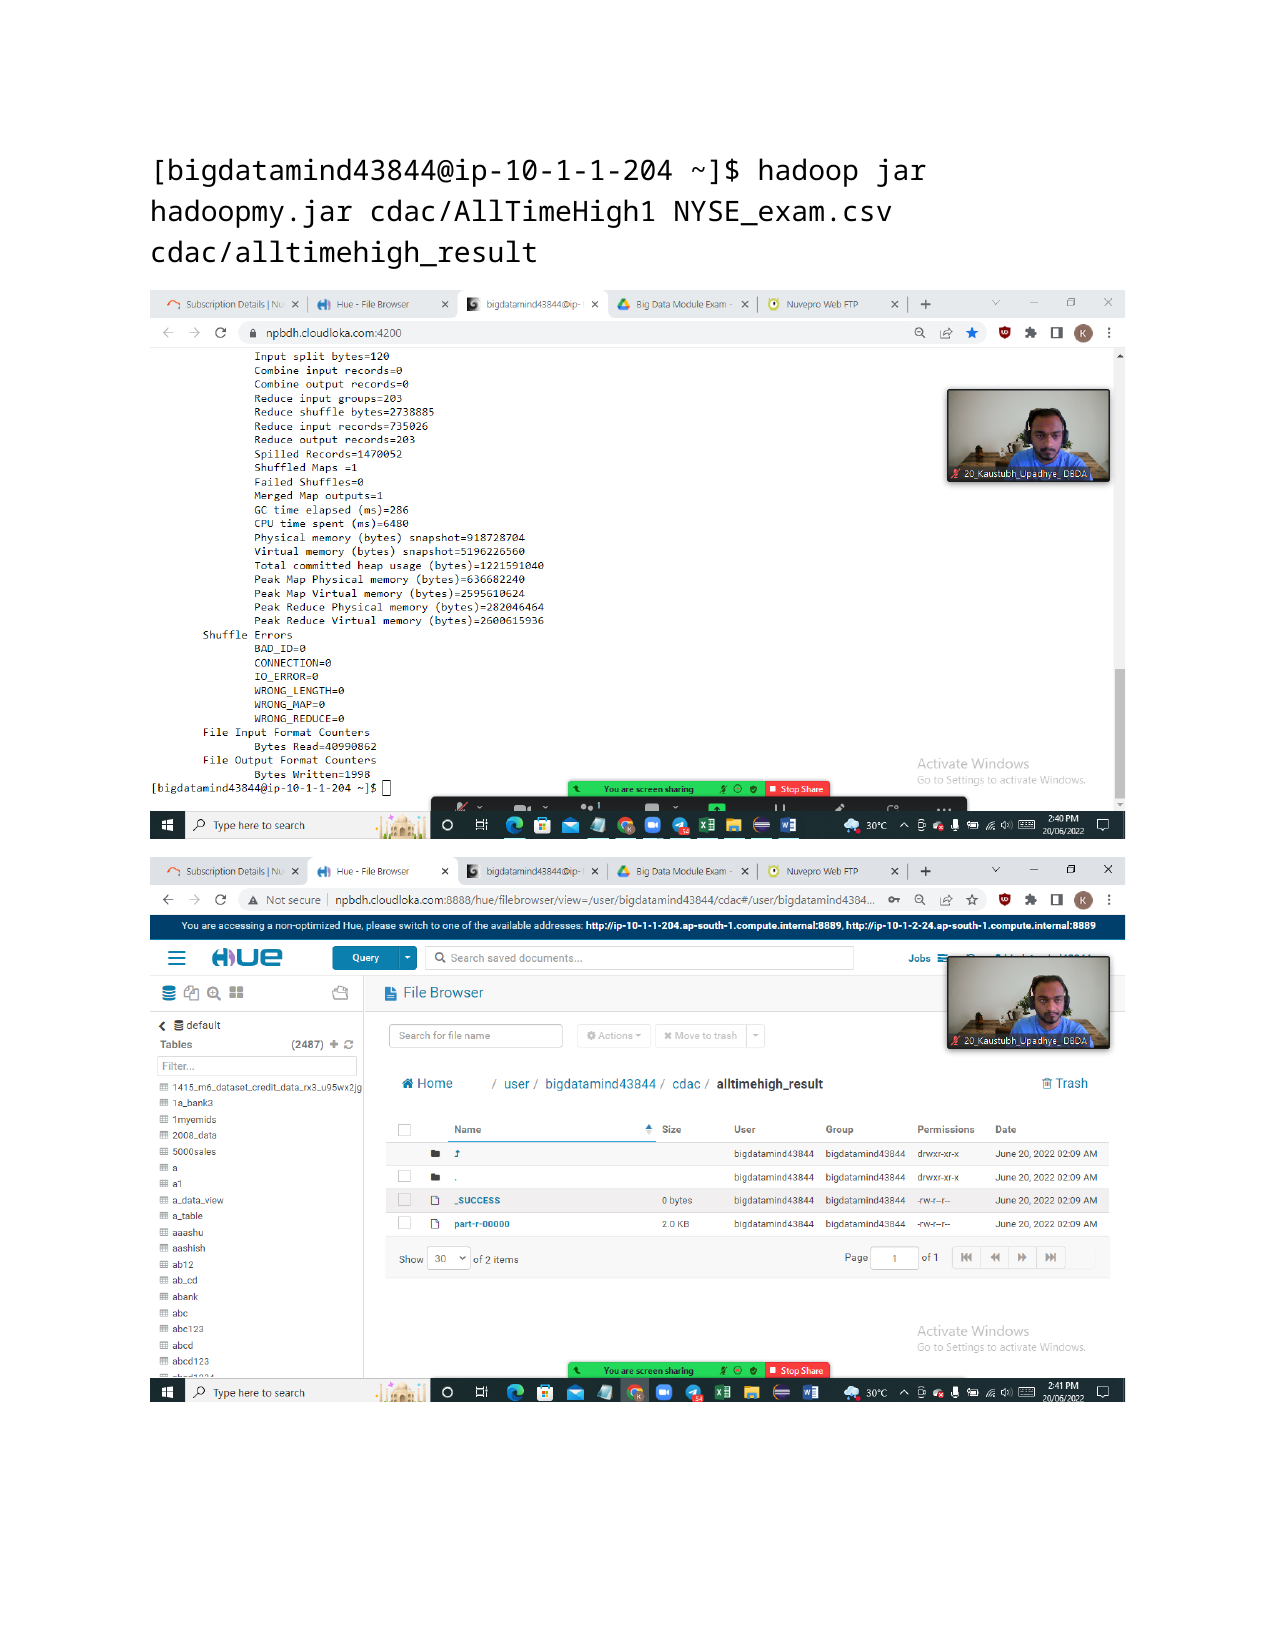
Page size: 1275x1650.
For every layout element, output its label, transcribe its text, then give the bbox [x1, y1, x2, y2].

picture [150, 857, 1125, 938]
picture [150, 941, 1125, 1402]
text [bigdatamind43844@ip-10-1-1-204 ~]$ hadoop jar hadoopmy.jar cdac/AllTimeHigh1 NYSE_exam.csv cdac/alltimehigh_result [150, 150, 1125, 271]
picture [150, 290, 1125, 839]
